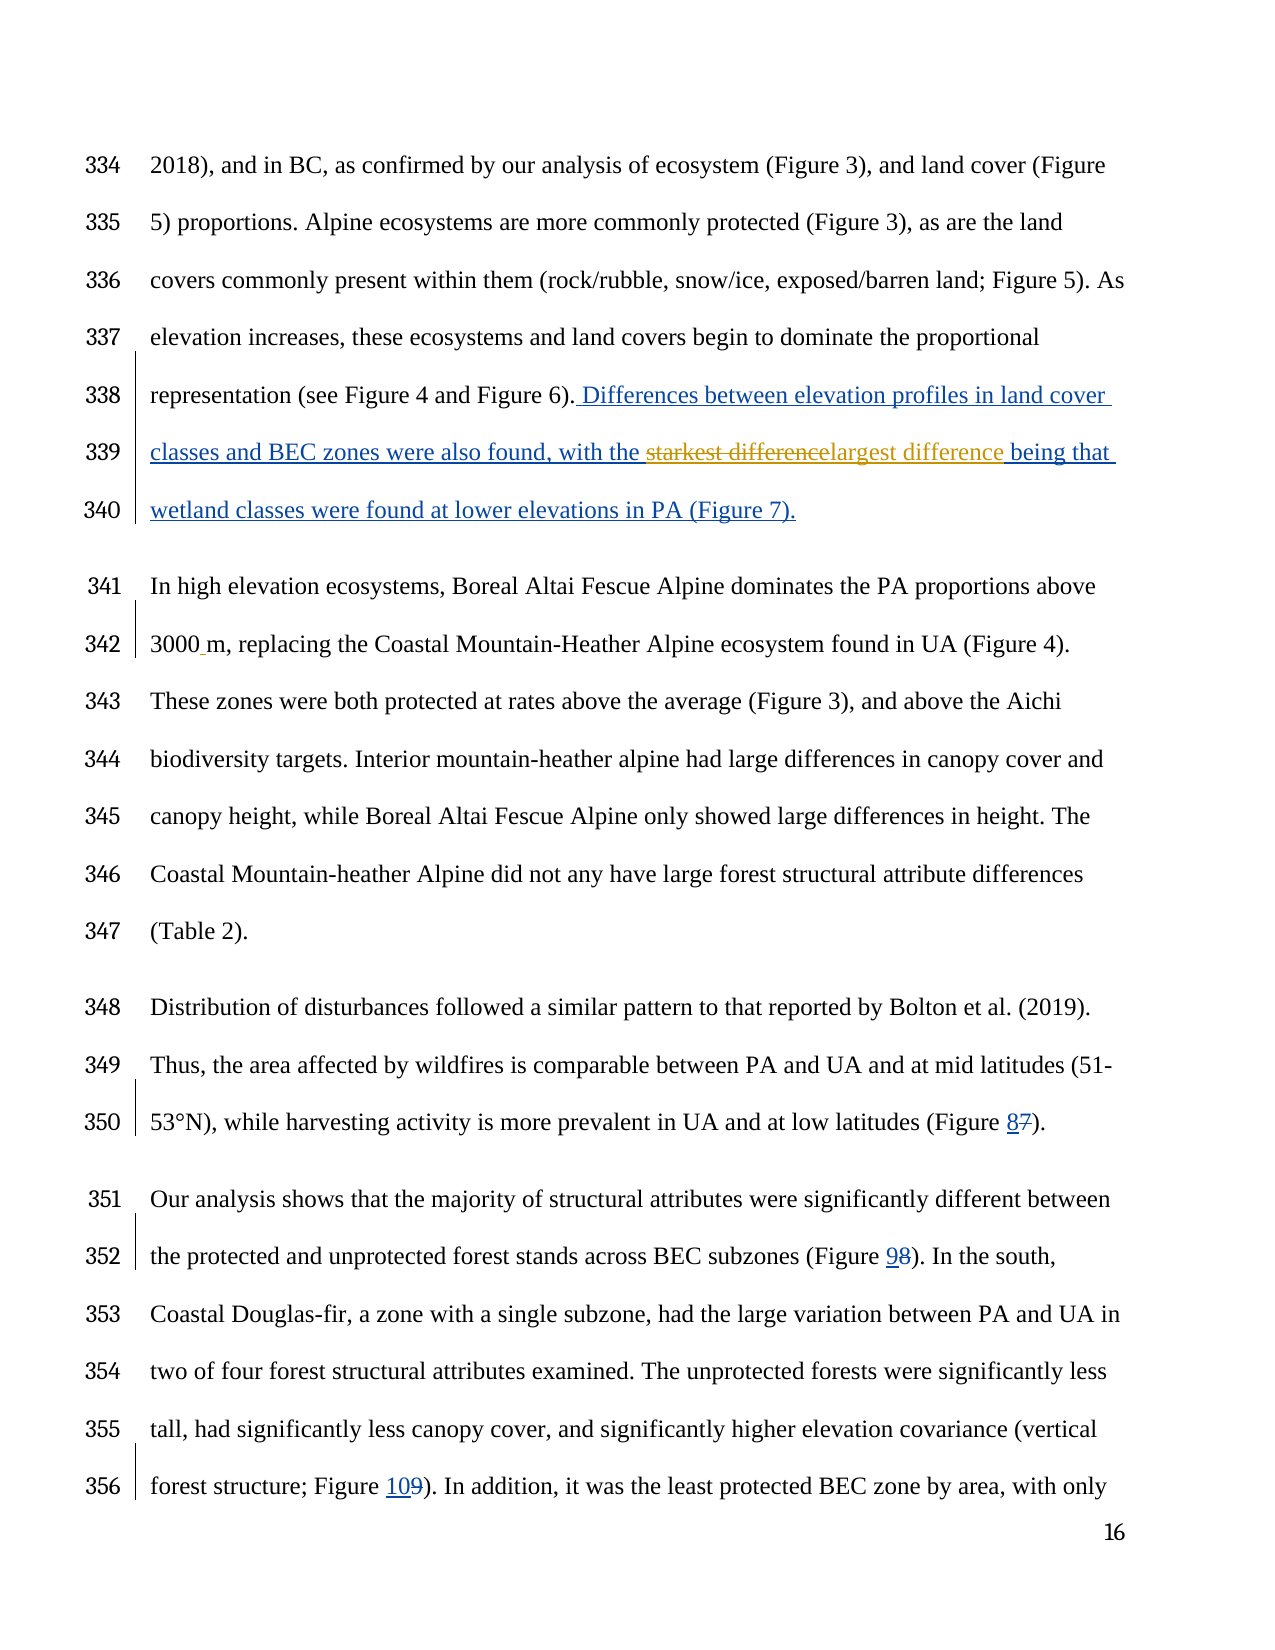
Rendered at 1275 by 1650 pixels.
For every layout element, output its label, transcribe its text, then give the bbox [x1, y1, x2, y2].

text Distribution of disturbances followed a similar pattern to that reported by Bolton et al. (2019). Thus, the area affected by wildfires is comparable between PA and UA and at mid latitudes (51-53°N), while harvesting activity is more prevalent in UA and at low latitudes (Figure ). [150, 992, 1125, 1136]
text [150, 150, 1125, 524]
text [150, 1184, 1125, 1500]
text In high elevation ecosystems, Boreal Altai Fescue Alpine dominates the PA proportions above 3000m, replacing the Coastal Mountain-Heather Alpine ecosystem found in UA (Figure 4). These zones were both protected at rates above the average (Figure 3), and above the Aichi biodiversity targets. Interior mountain-heather alpine had large differences in canopy cover and canopy height, while Boreal Altai Fescue Alpine only showed large differences in height. The Coastal Mountain-heather Alpine did not any have large forest structural attribute differences (Table 2). [150, 571, 1125, 945]
